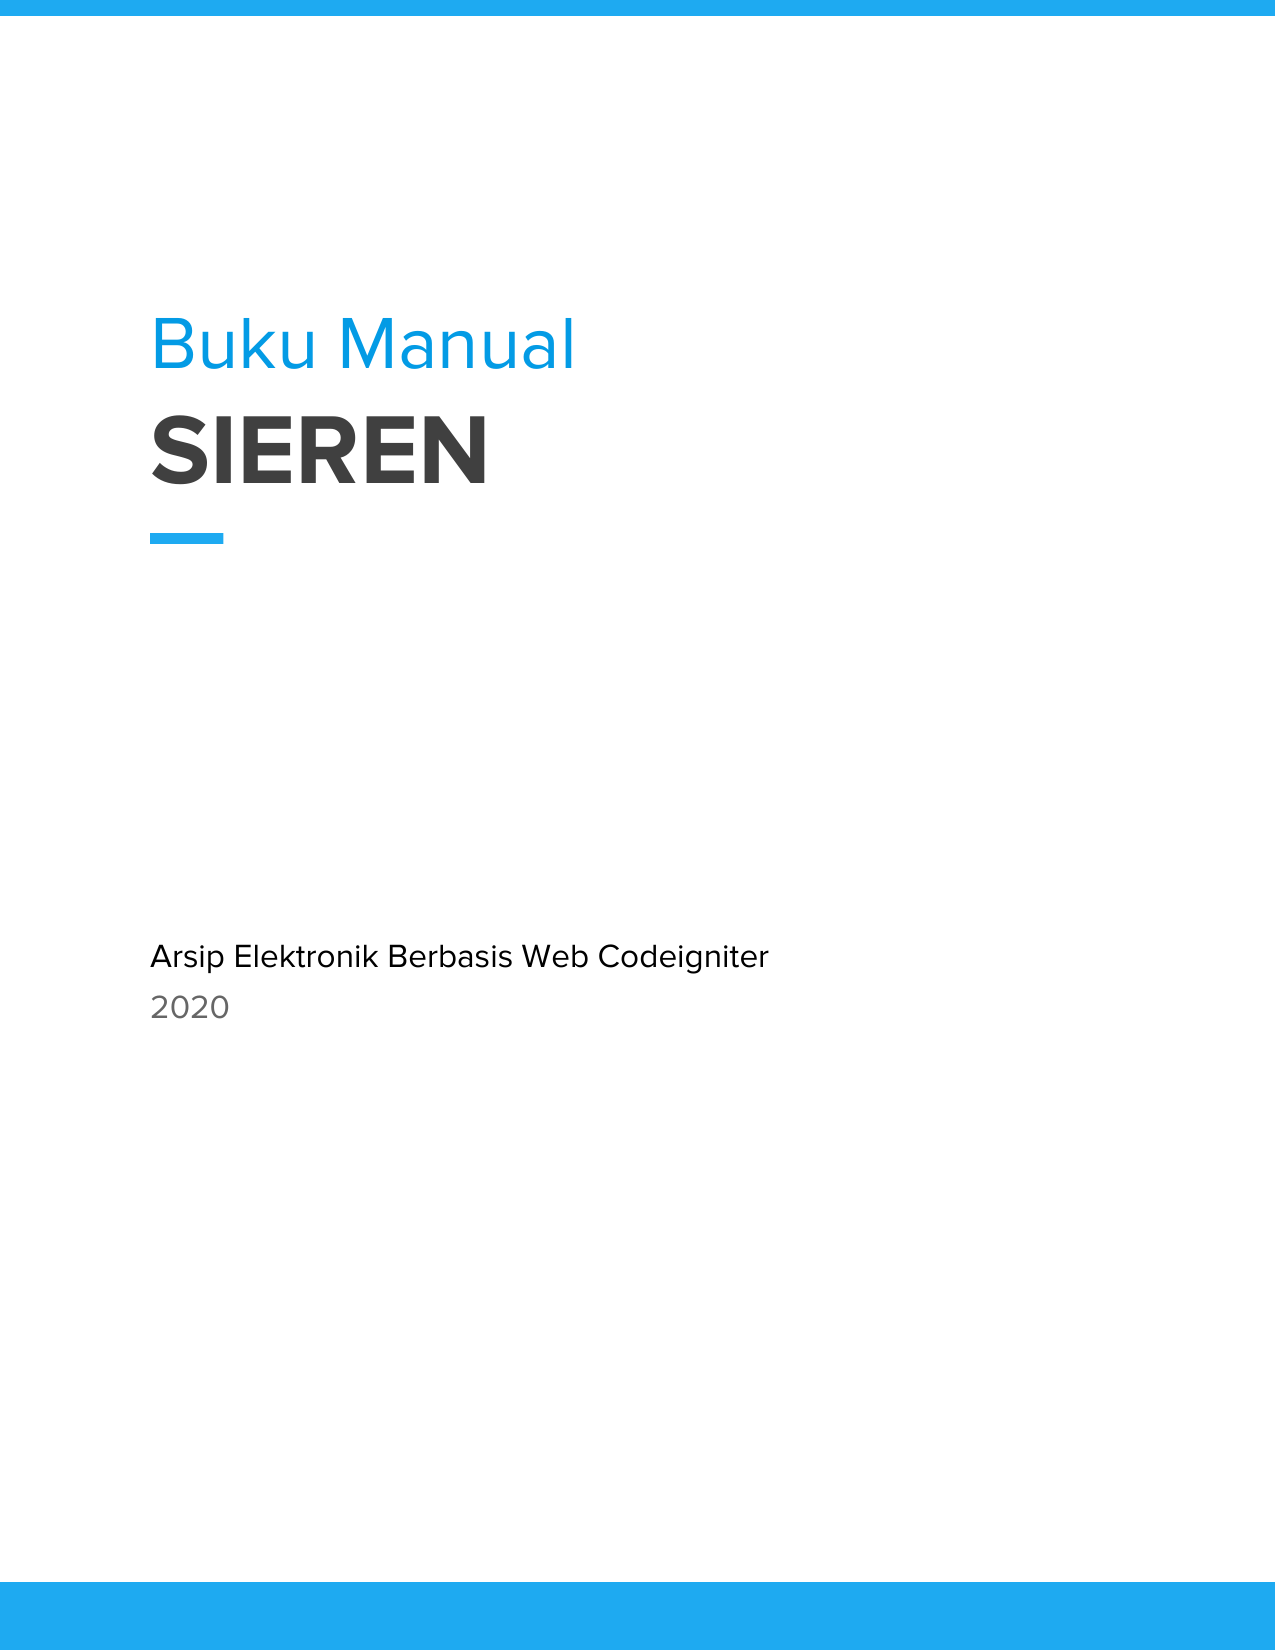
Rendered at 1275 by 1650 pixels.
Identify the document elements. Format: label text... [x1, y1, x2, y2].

title Buku Manual SIEREN [150, 300, 1125, 513]
picture [0, 0, 1275, 16]
picture [0, 1582, 1275, 1650]
picture [150, 533, 224, 544]
text Arsip Elektronik Berbasis Web Codeigniter 2020 [150, 937, 1125, 1028]
